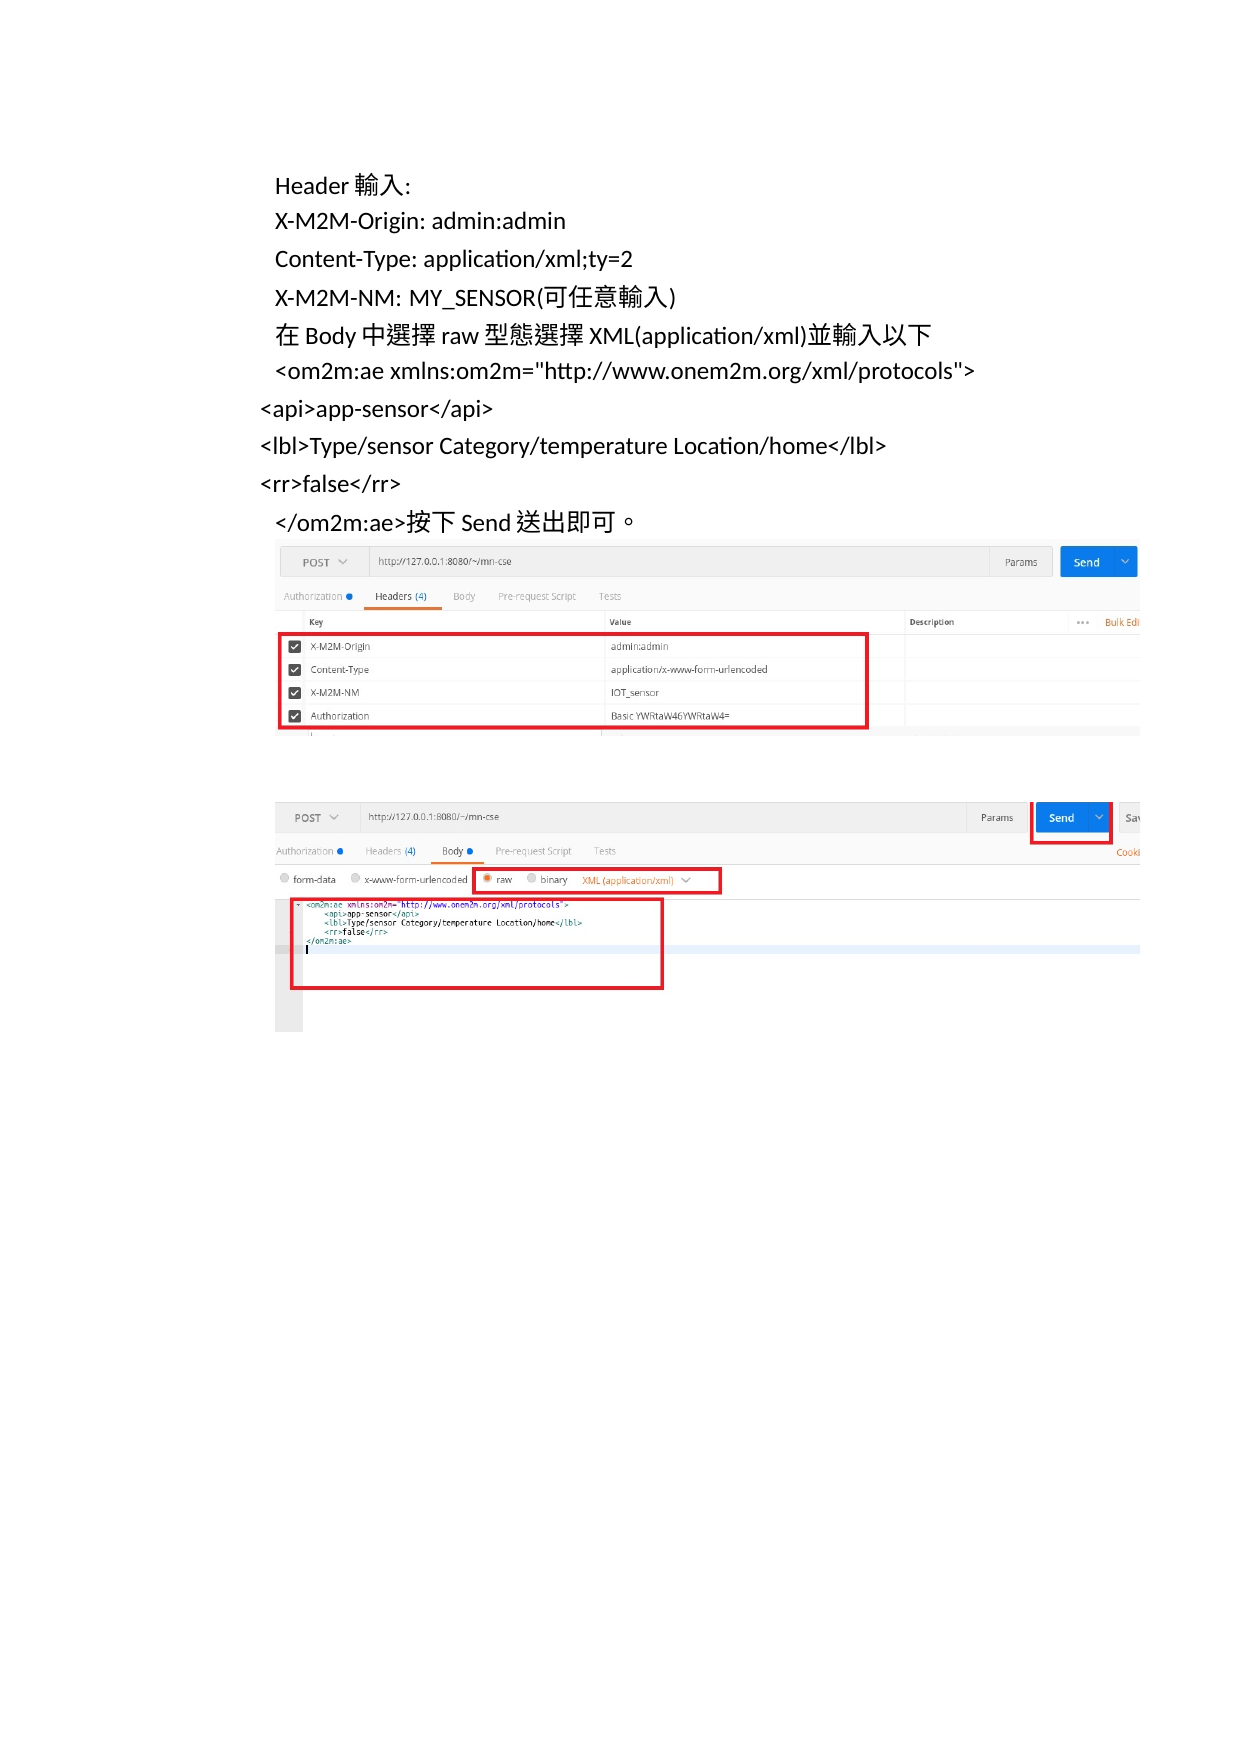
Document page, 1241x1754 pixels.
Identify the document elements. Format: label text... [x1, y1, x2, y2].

list Header輸入: X-M2M-Origin: admin:admin Content-Type: application/xml;ty=2 X-M2M-NM: MY_SENSOR(可任意輸入) 在Body中選擇raw型態選擇XML(application/xml)並輸入以下 [275, 164, 1053, 352]
list <om2m:ae xmlns:om2m="http://www.onem2m.org/xml/protocols"> [237, 352, 1053, 389]
list <api>app-sensor</api> [237, 389, 1053, 427]
list <lbl>Type/sensor Category/temperature Location/home</lbl> [237, 427, 1053, 464]
list </om2m:ae>按下Send送出即可。 [275, 502, 1053, 539]
picture [275, 802, 1141, 1032]
list <rr>false</rr> [237, 464, 1053, 502]
picture [275, 539, 1141, 736]
